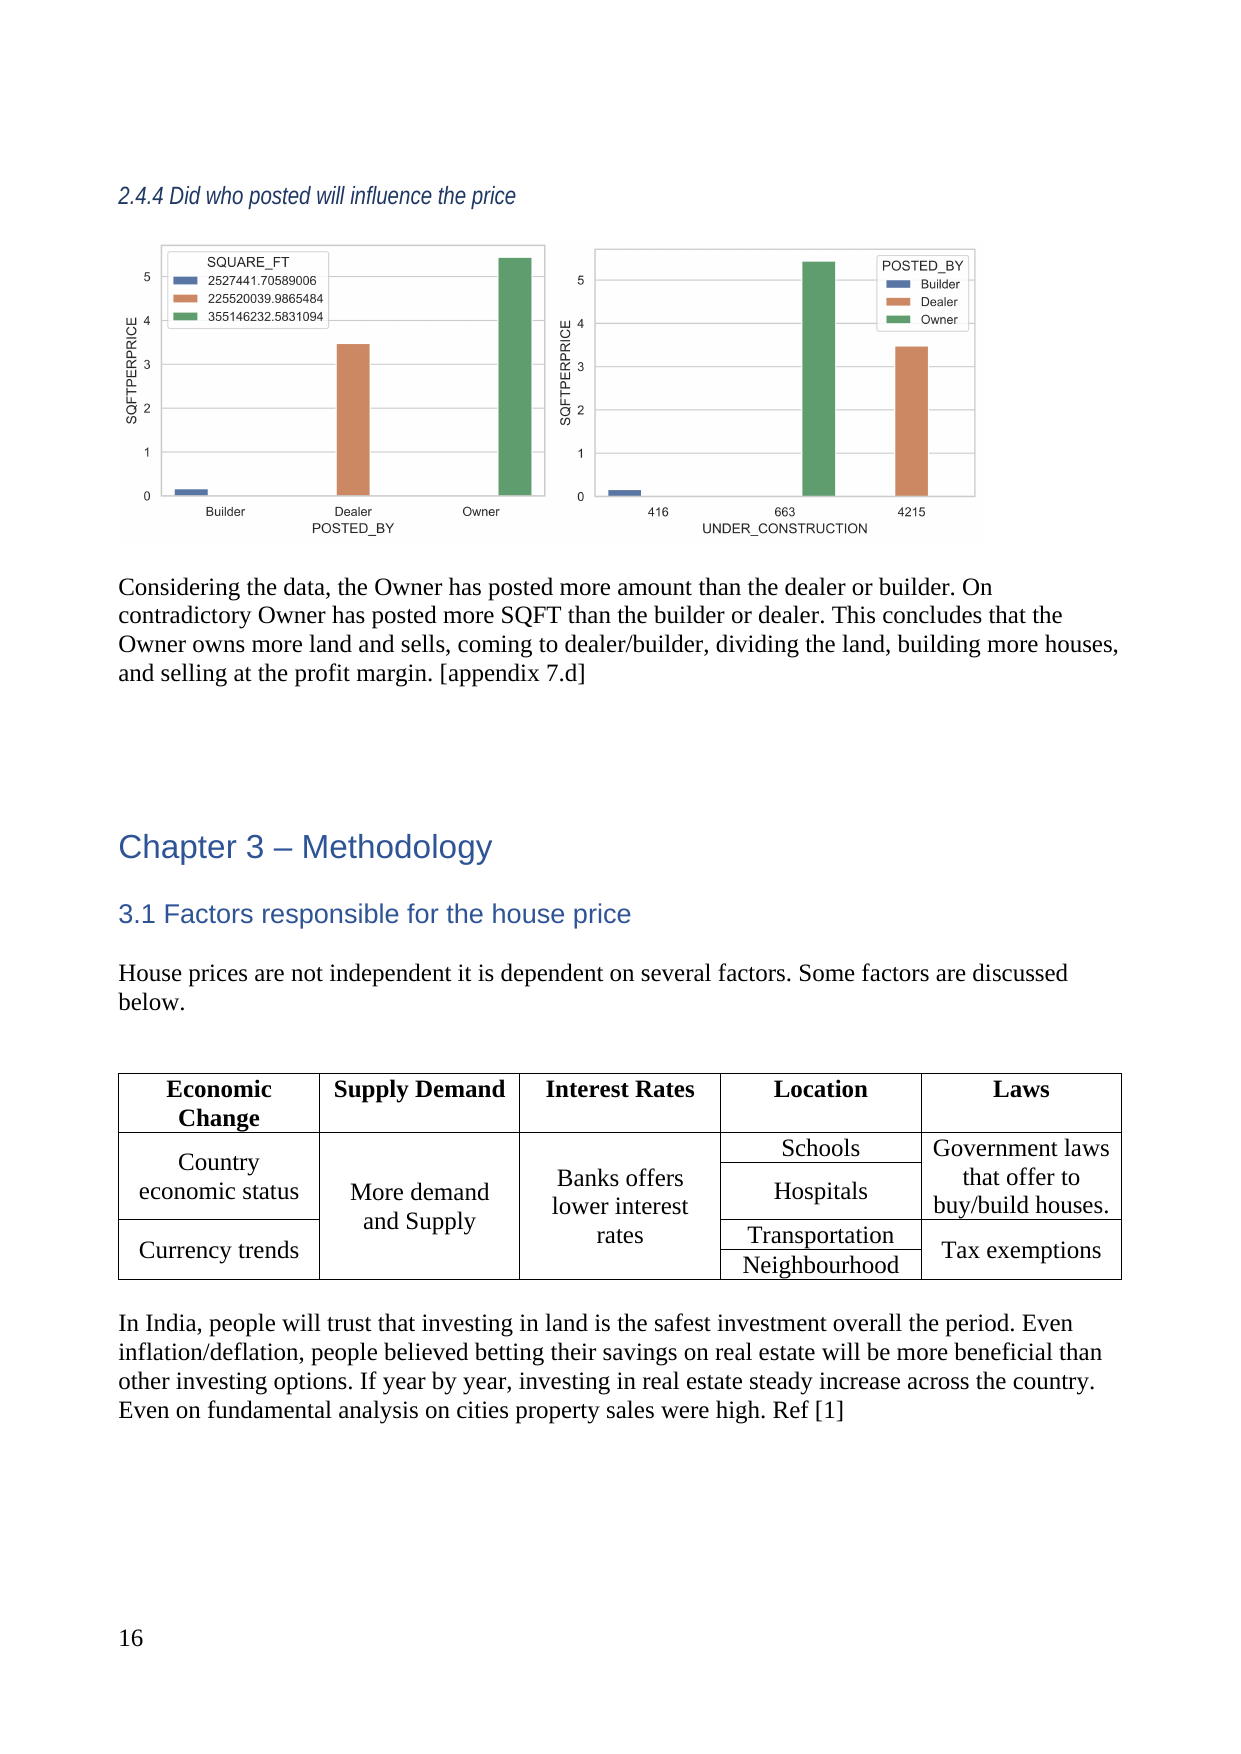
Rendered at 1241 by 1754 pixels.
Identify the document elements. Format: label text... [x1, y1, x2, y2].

table_header Location [721, 1074, 921, 1132]
table_cell More demand and Supply [320, 1133, 519, 1279]
table_cell Banks offers lower interest rates [520, 1133, 720, 1279]
table_cell Neighbourhood [721, 1250, 921, 1279]
table_header Interest Rates [520, 1074, 720, 1132]
text House prices are not independent it is dependent on several factors. Some factors are discussed below. [118, 958, 1122, 1016]
table_cell Hospitals [721, 1163, 921, 1219]
table_cell Transportation [721, 1220, 921, 1249]
picture [118, 238, 983, 544]
table_cell Currency trends [119, 1220, 319, 1279]
table_header Economic Change [119, 1074, 319, 1132]
table_cell Government laws that offer to buy/build houses. [922, 1133, 1121, 1219]
table_cell Schools [721, 1133, 921, 1162]
subtitle 3.1 Factors responsible for the house price [118, 898, 1122, 929]
subtitle Chapter 3 – Methodology [118, 827, 1122, 865]
table_header Laws [922, 1074, 1121, 1132]
text Considering the data, the Owner has posted more amount than the dealer or builder. On contradictory Owner has posted more SQFT than the builder or dealer. This concludes that the Owner owns more land and sells, coming to dealer/builder, dividing the land, building more houses, and selling at the profit margin. [appendix 7.d] [118, 572, 1122, 687]
subtitle 2.4.4 Did who posted will influence the price [118, 181, 1122, 209]
text In India, people will trust that investing in land is the safest investment overall the period. Even inflation/deflation, people believed betting their savings on real estate will be more beneficial than other investing options. If year by year, investing in real estate steady increase across the country. Even on fundamental analysis on cities property sales were high. Ref [1] [118, 1308, 1122, 1423]
table_cell Country economic status [119, 1133, 319, 1219]
table_header Supply Demand [320, 1074, 519, 1132]
table_cell Tax exemptions [922, 1220, 1121, 1279]
